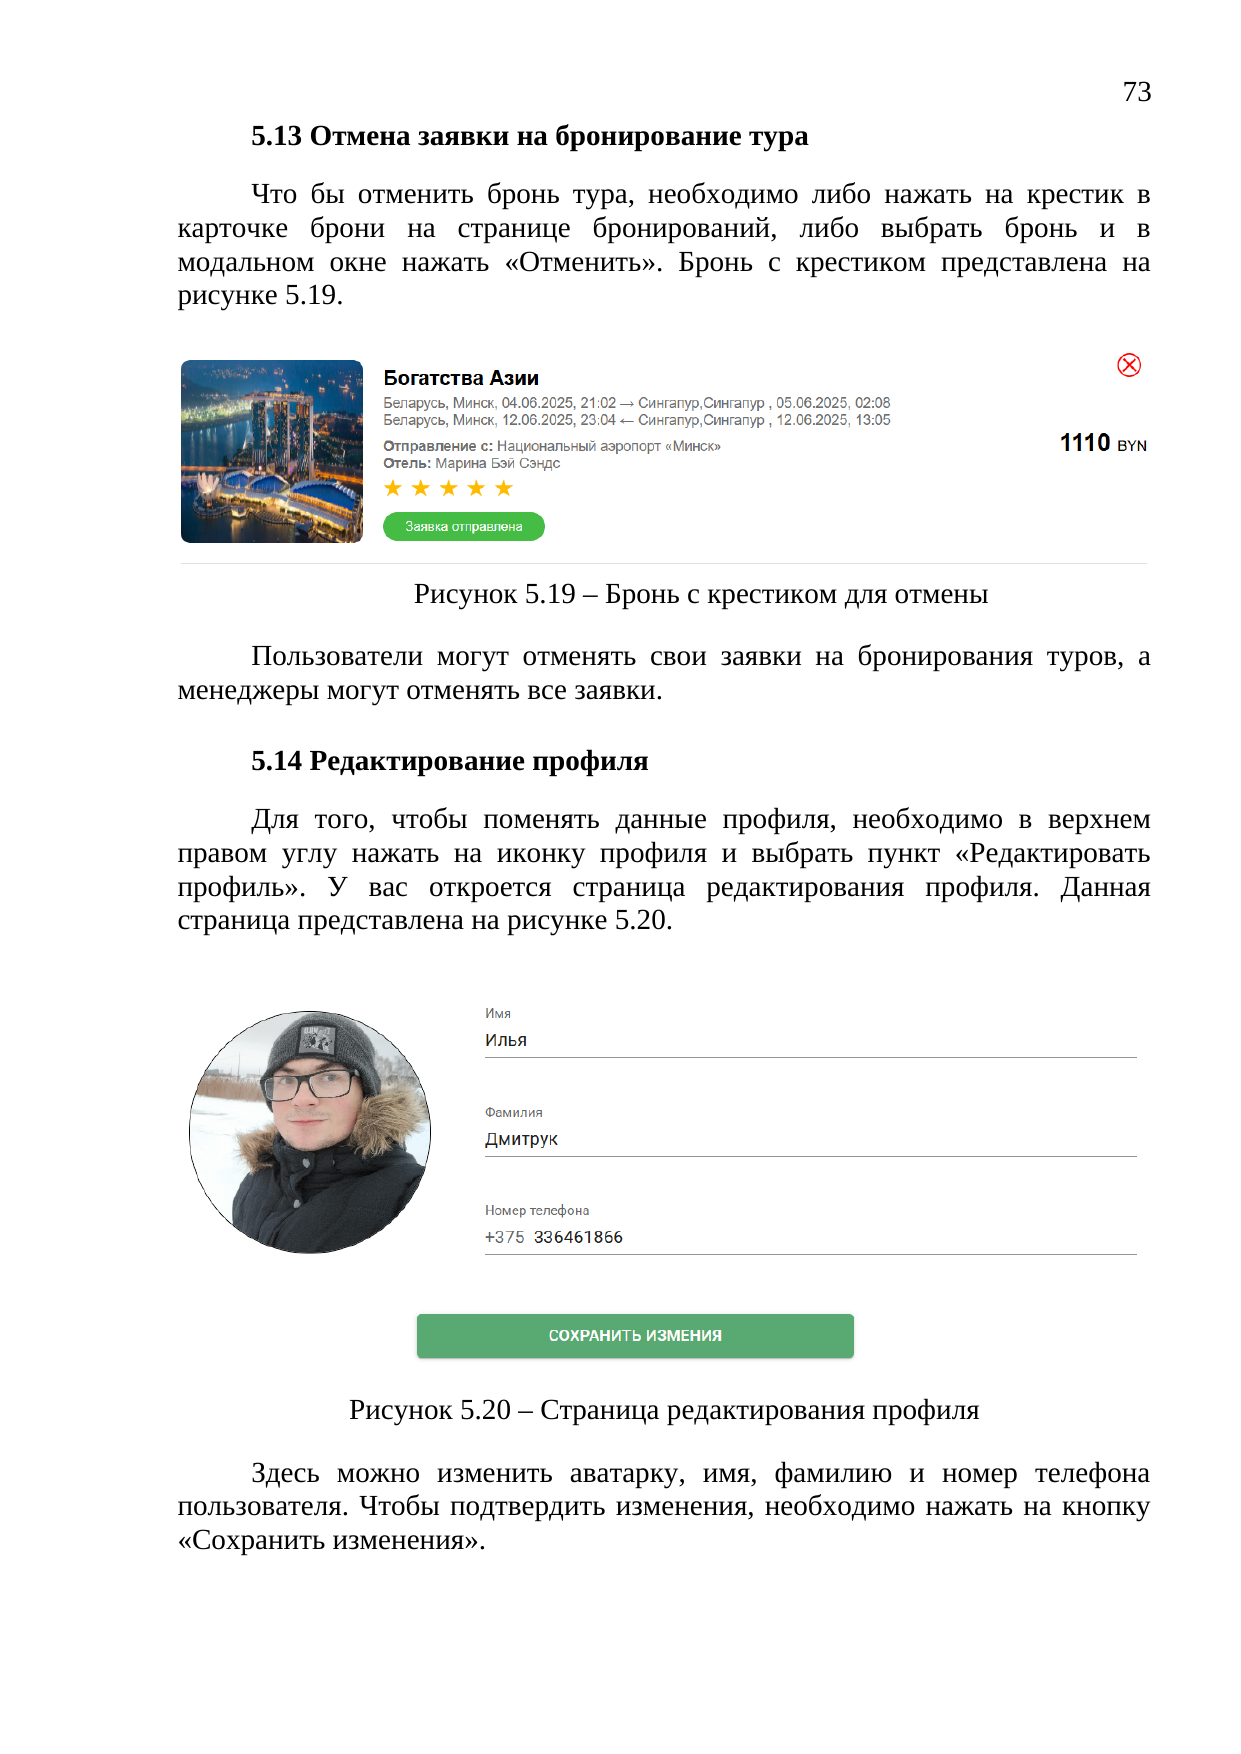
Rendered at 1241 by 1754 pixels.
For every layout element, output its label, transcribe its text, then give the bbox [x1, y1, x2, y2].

text Что бы отменить бронь тура, необходимо либо нажать на крестик в карточке брони на странице бронирований, либо выбрать бронь и в модальном окне нажать «Отменить». Бронь с крестиком представлена на рисунке 5.19. [177, 177, 1152, 311]
picture [177, 340, 1152, 564]
text Для того, чтобы поменять данные профиля, необходимо в верхнем правом углу нажать на иконку профиля и выбрать пункт «Редактировать профиль». У вас откроется страница редактирования профиля. Данная страница представлена на рисунке 5.20. [177, 802, 1152, 936]
text Отмена заявки на бронирование тура [251, 118, 1152, 152]
text Рисунок 5.19 – Бронь с крестиком для отмены [177, 576, 1152, 609]
text Пользователи могут отменять свои заявки на бронирования туров, а менеджеры могут отменять все заявки. [177, 638, 1152, 706]
text Здесь можно изменить аватарку, имя, фамилию и номер телефона пользователя. Чтобы подтвердить изменения, необходимо нажать на кнопку «Сохранить изменения». [177, 1455, 1152, 1556]
text Рисунок 5.20 – Страница редактирования профиля [177, 1392, 1152, 1426]
text Редактирование профиля [251, 743, 1152, 777]
picture [177, 965, 1152, 1380]
